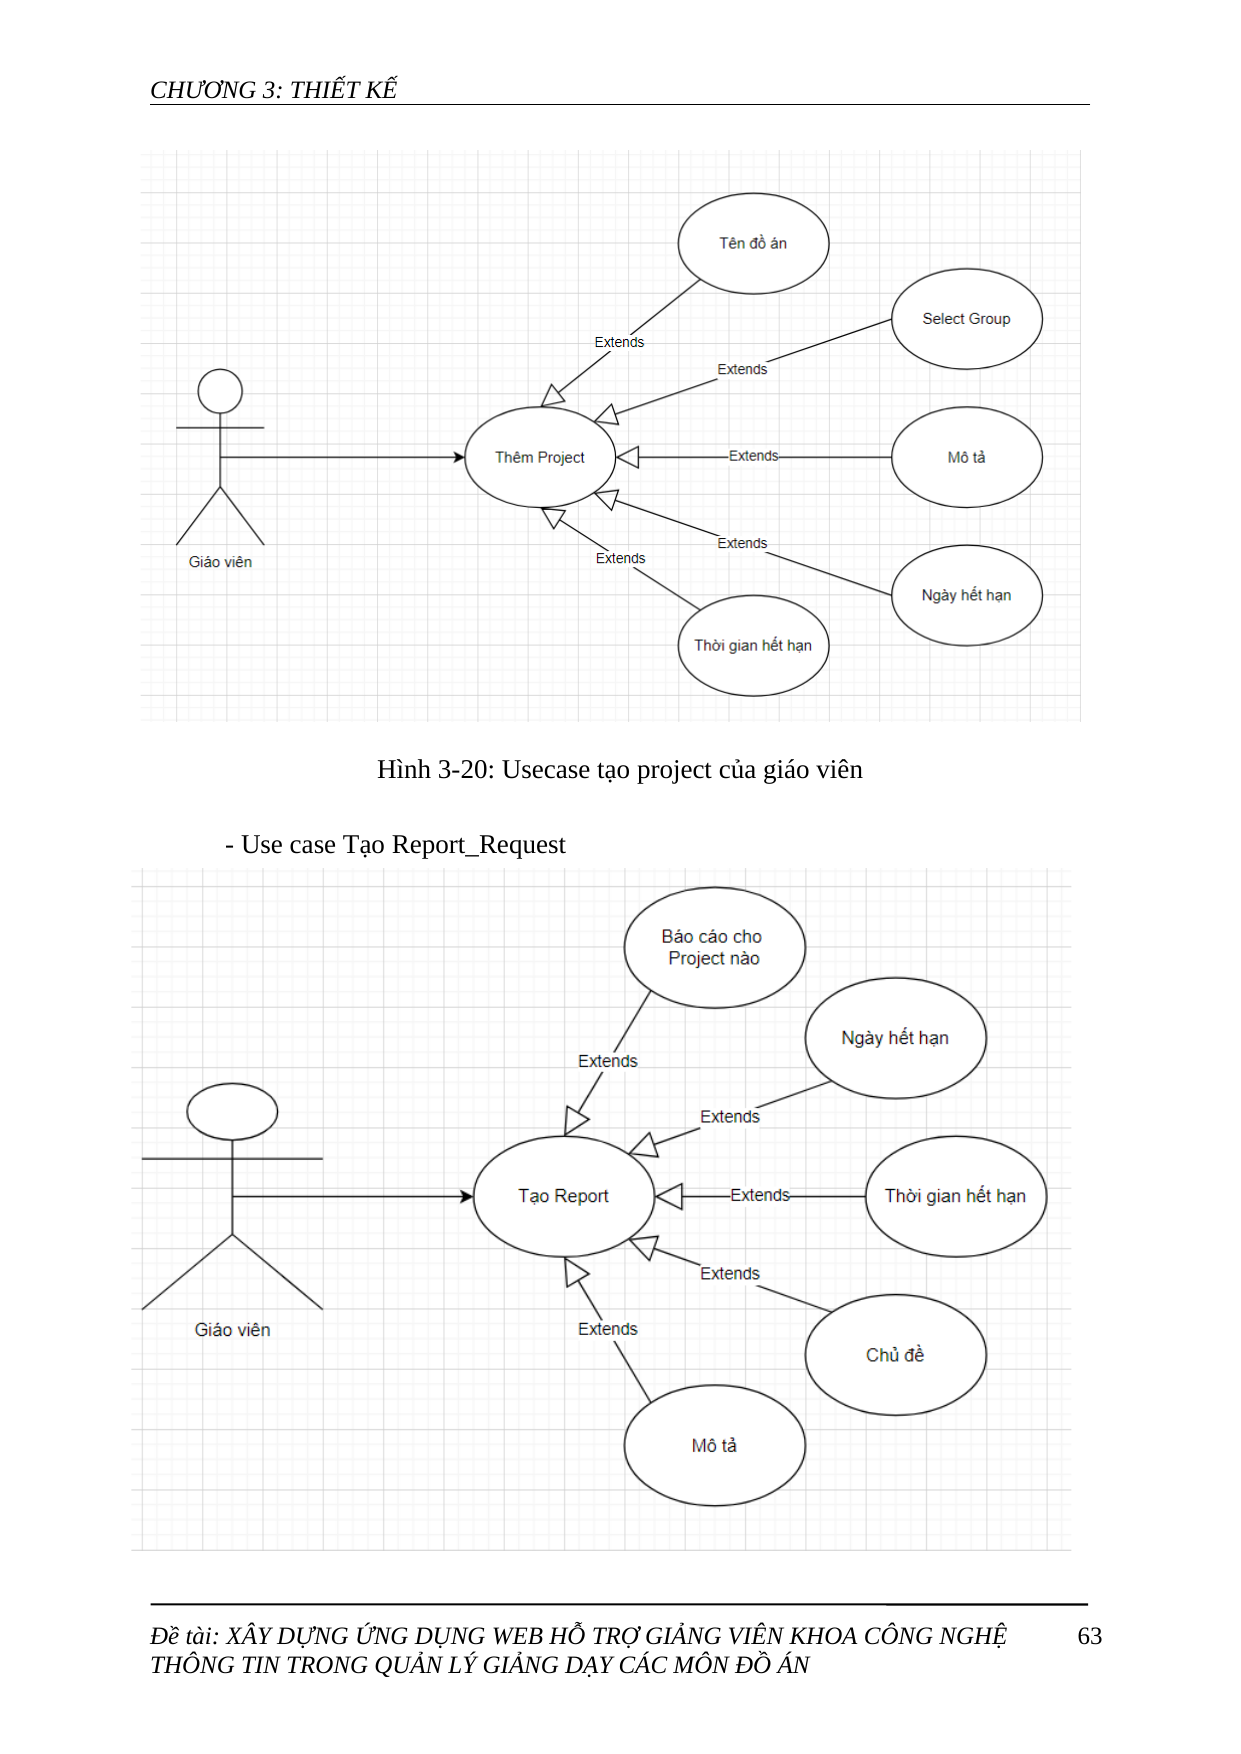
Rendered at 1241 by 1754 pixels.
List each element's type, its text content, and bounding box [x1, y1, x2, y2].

picture [131, 868, 1072, 1551]
text - Use case Tạo Report_Request [150, 828, 1090, 859]
picture [140, 150, 1081, 722]
text Hình 3-20: Usecase tạo project của giáo viên [150, 753, 1090, 784]
